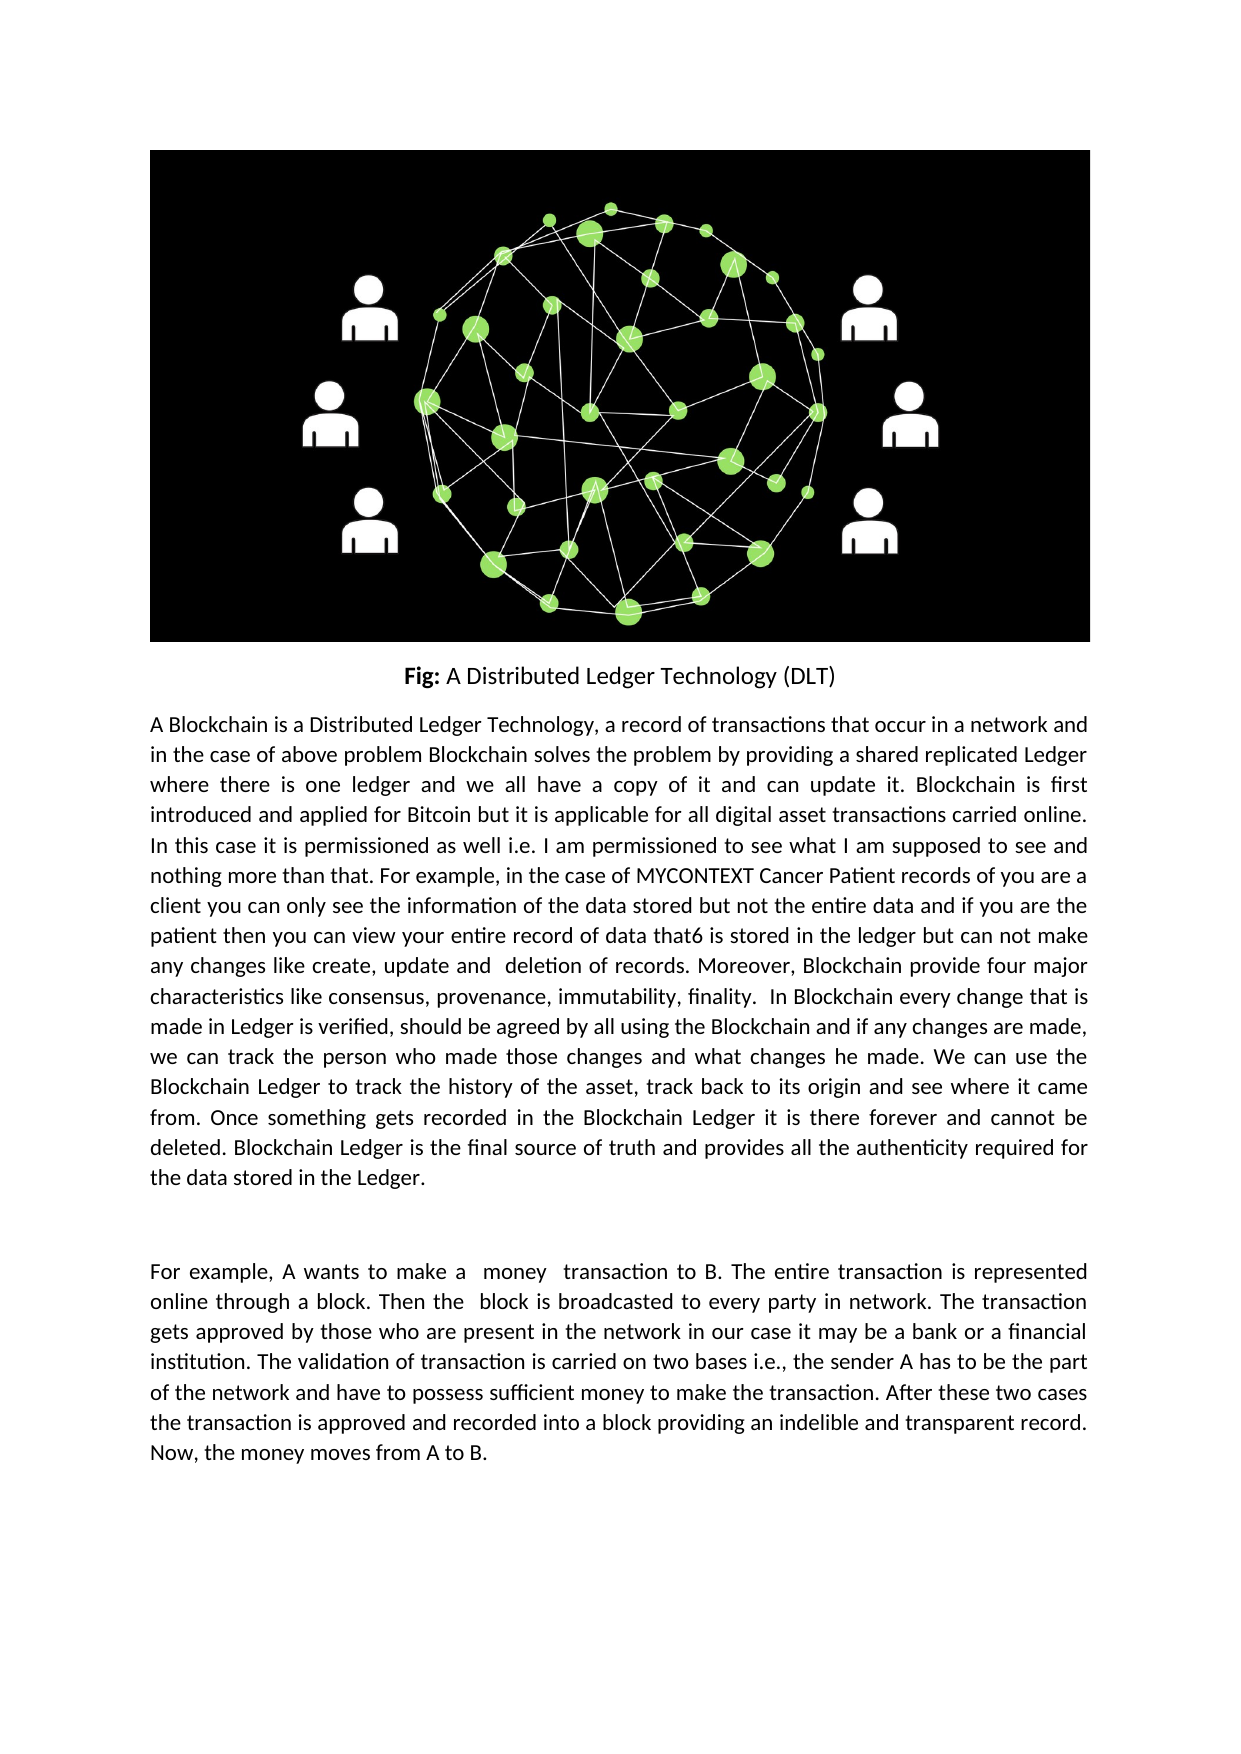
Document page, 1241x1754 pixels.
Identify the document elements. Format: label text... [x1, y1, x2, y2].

picture [150, 150, 1091, 642]
text Fig: A Distributed Ledger Technology (DLT) [150, 660, 1090, 691]
text For example, A wants to make a money transaction to B. The entire transaction is represented online through a block. Then the block is broadcasted to every party in network. The transaction gets approved by those who are present in the network in our case it may be a bank or a financial institution. The validation of transaction is carried on two bases i.e., the sender A has to be the part of the network and have to possess sufficient money to make the transaction. After these two cases the transaction is approved and recorded into a block providing an indelible and transparent record. Now, the money moves from A to B. [150, 1257, 1090, 1466]
text A Blockchain is a Distributed Ledger Technology, a record of transactions that occur in a network and in the case of above problem Blockchain solves the problem by providing a shared replicated Ledger where there is one ledger and we all have a copy of it and can update it. Blockchain is first introduced and applied for Bitcoin but it is applicable for all digital asset transactions carried online. In this case it is permissioned as well i.e. I am permissioned to see what I am supposed to see and nothing more than that. For example, in the case of MYCONTEXT Cancer Patient records of you are a client you can only see the information of the data stored but not the entire data and if you are the patient then you can view your entire record of data that6 is stored in the ledger but can not make any changes like create, update and deletion of records. Moreover, Blockchain provide four major characteristics like consensus, provenance, immutability, finality. In Blockchain every change that is made in Ledger is verified, should be agreed by all using the Blockchain and if any changes are made, we can track the person who made those changes and what changes he made. We can use the Blockchain Ledger to track the history of the asset, track back to its origin and see where it came from. Once something gets recorded in the Blockchain Ledger it is there forever and cannot be deleted. Blockchain Ledger is the final source of truth and provides all the authenticity required for the data stored in the Ledger. [150, 710, 1090, 1191]
